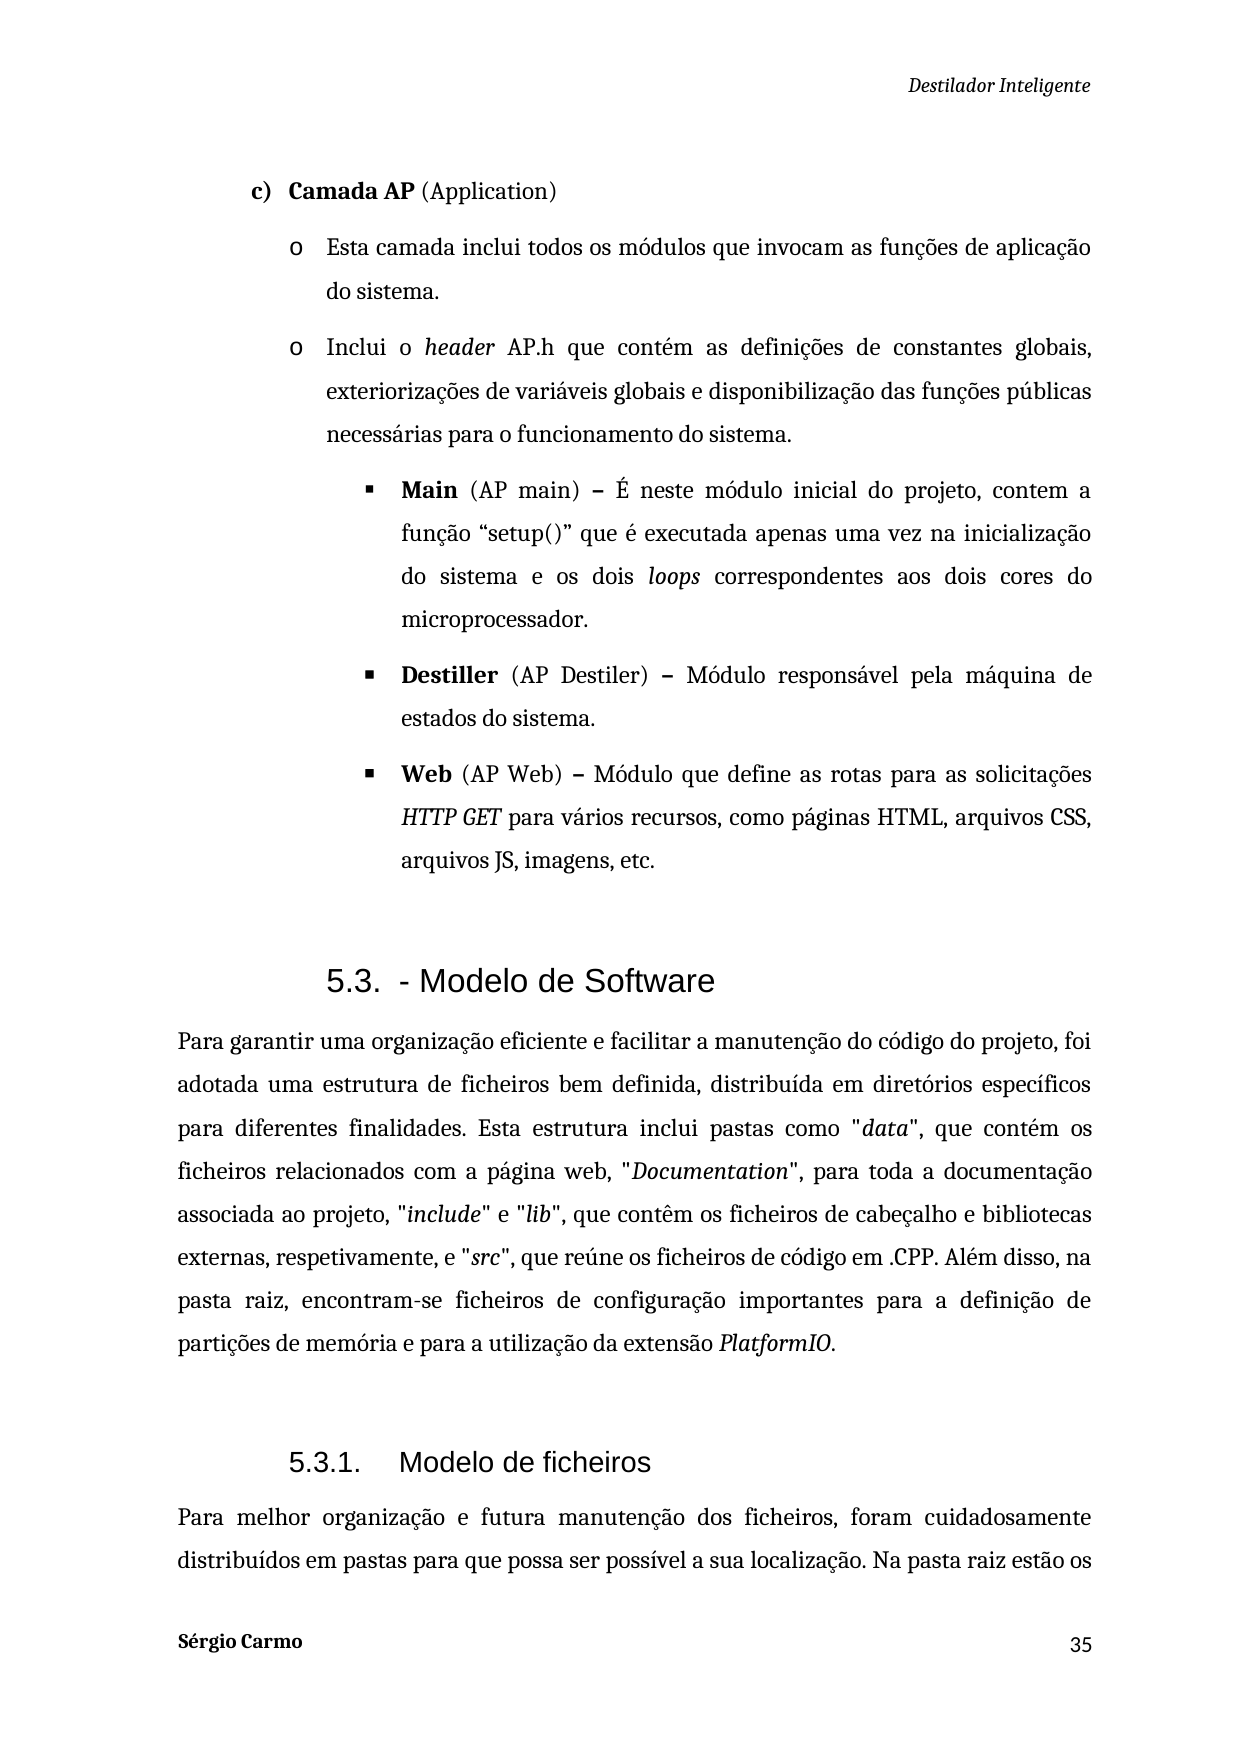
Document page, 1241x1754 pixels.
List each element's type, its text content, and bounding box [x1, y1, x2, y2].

list Web (AP Web) – Módulo que define as rotas para as solicitações HTTP GET para vários recursos, como páginas HTML, arquivos CSS, arquivos JS, imagens, etc. [363, 760, 1092, 875]
list Esta camada inclui todos os módulos que invocam as funções de aplicação do sistema. [288, 233, 1092, 306]
subtitle Modelo de ficheiros [288, 1444, 1092, 1478]
list Destiller (AP Destiler) – Módulo responsável pela máquina de estados do sistema. [363, 661, 1092, 733]
list Inclui o header AP.h que contém as definições de constantes globais, exteriorizações de variáveis globais e disponibilização das funções públicas necessárias para o funcionamento do sistema. [288, 333, 1092, 449]
list Main (AP main) – É neste módulo inicial do projeto, contem a função “setup()” que é executada apenas uma vez na inicialização do sistema e os dois loops correspondentes aos dois cores do microprocessador. [363, 476, 1092, 634]
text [177, 1503, 1092, 1575]
list Camada AP (Application) [251, 177, 1092, 206]
subtitle - Modelo de Software [326, 961, 1092, 1000]
text Para garantir uma organização eficiente e facilitar a manutenção do código do projeto, foi adotada uma estrutura de ficheiros bem definida, distribuída em diretórios específicos para diferentes finalidades. Esta estrutura inclui pastas como "data", que contém os ficheiros relacionados com a página web, "Documentation", para toda a documentação associada ao projeto, "include" e "lib", que contêm os ficheiros de cabeçalho e bibliotecas externas, respetivamente, e "src", que reúne os ficheiros de código em .CPP. Além disso, na pasta raiz, encontram-se ficheiros de configuração importantes para a definição de partições de memória e para a utilização da extensão PlatformIO. [177, 1027, 1092, 1358]
